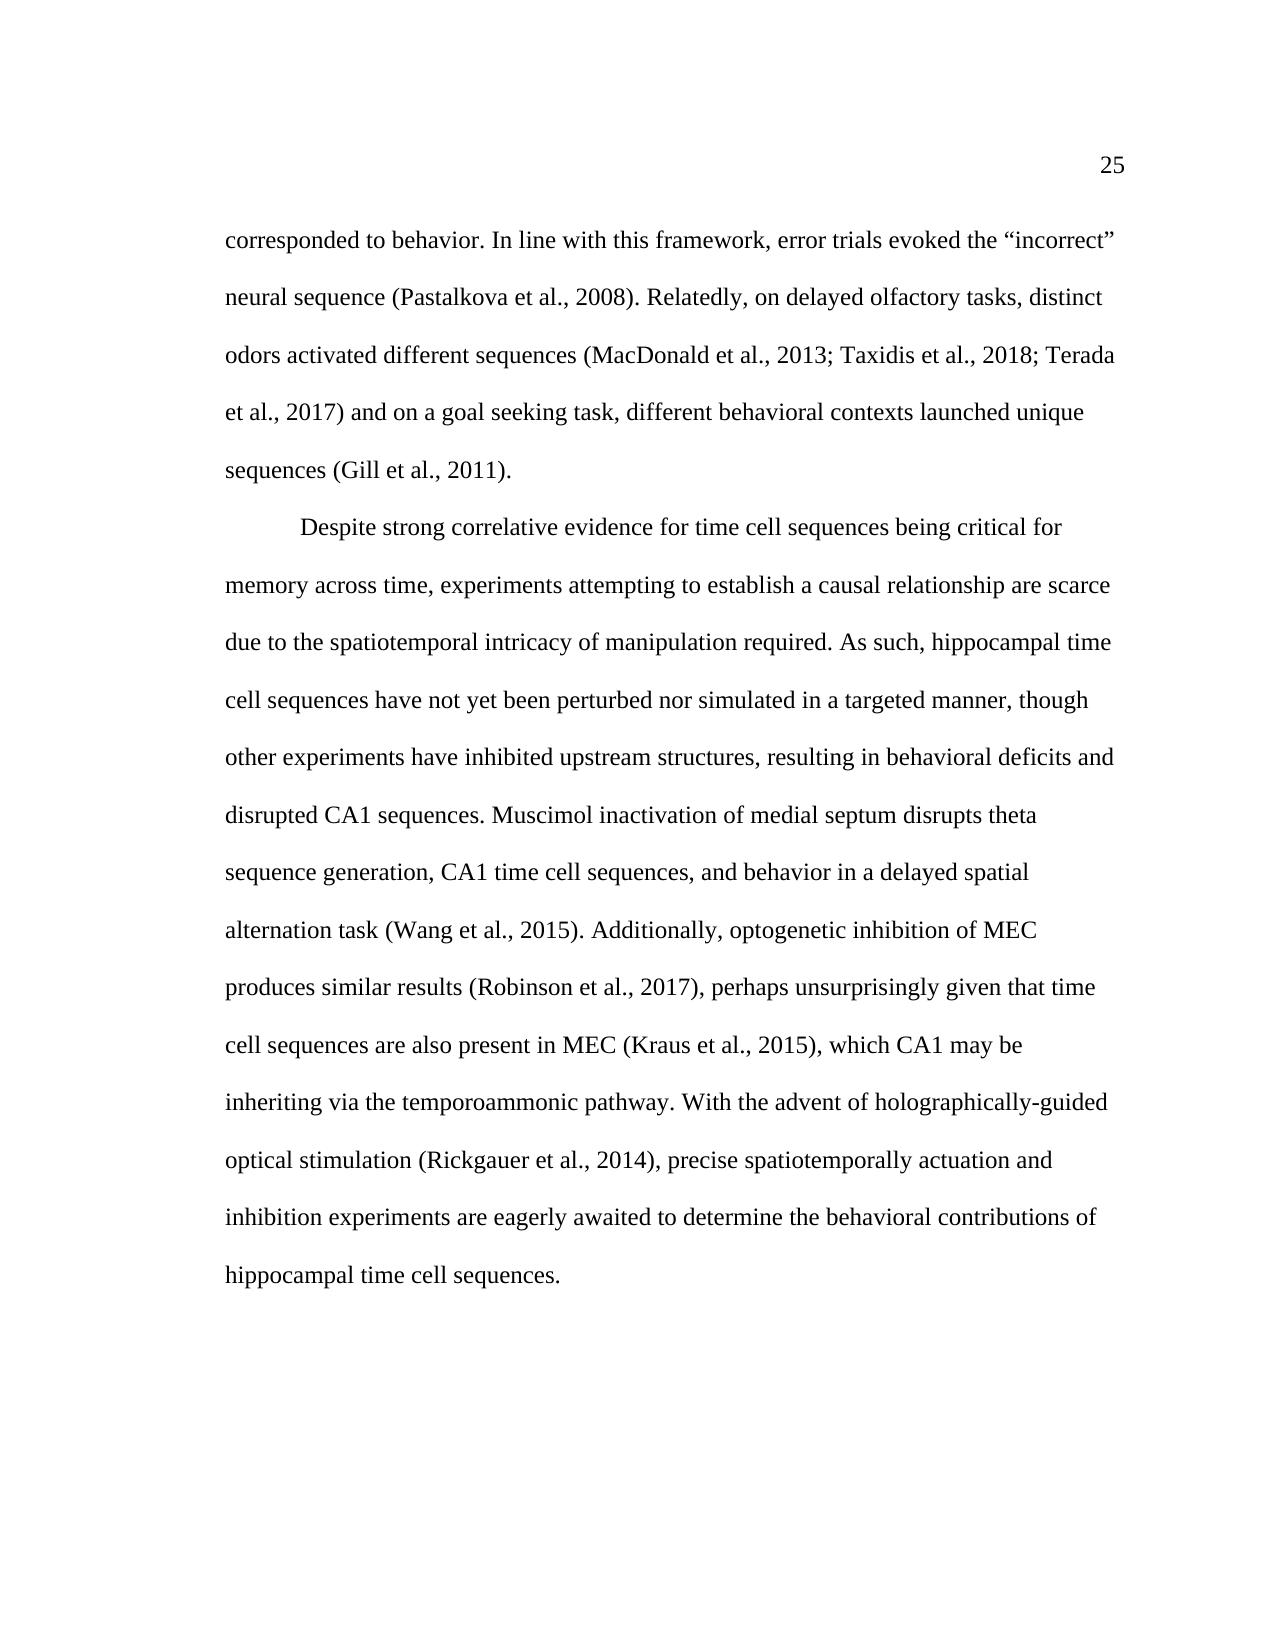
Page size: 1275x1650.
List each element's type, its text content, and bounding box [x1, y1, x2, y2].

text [225, 225, 1125, 484]
text Despite strong correlative evidence for time cell sequences being critical for memory across time, experiments attempting to establish a causal relationship are scarce due to the spatiotemporal intricacy of manipulation required. As such, hippocampal time cell sequences have not yet been perturbed nor simulated in a targeted manner, though other experiments have inhibited upstream structures, resulting in behavioral deficits and disrupted CA1 sequences. Muscimol inactivation of medial septum disrupts theta sequence generation, CA1 time cell sequences, and behavior in a delayed spatial alternation task (Wang et al., 2015). Additionally, optogenetic inhibition of MEC produces similar results (Robinson et al., 2017), perhaps unsurprisingly given that time cell sequences are also present in MEC (Kraus et al., 2015), which CA1 may be inheriting via the temporoammonic pathway. With the advent of holographically-guided optical stimulation (Rickgauer et al., 2014), precise spatiotemporally actuation and inhibition experiments are eagerly awaited to determine the behavioral contributions of hippocampal time cell sequences. [225, 512, 1125, 1289]
